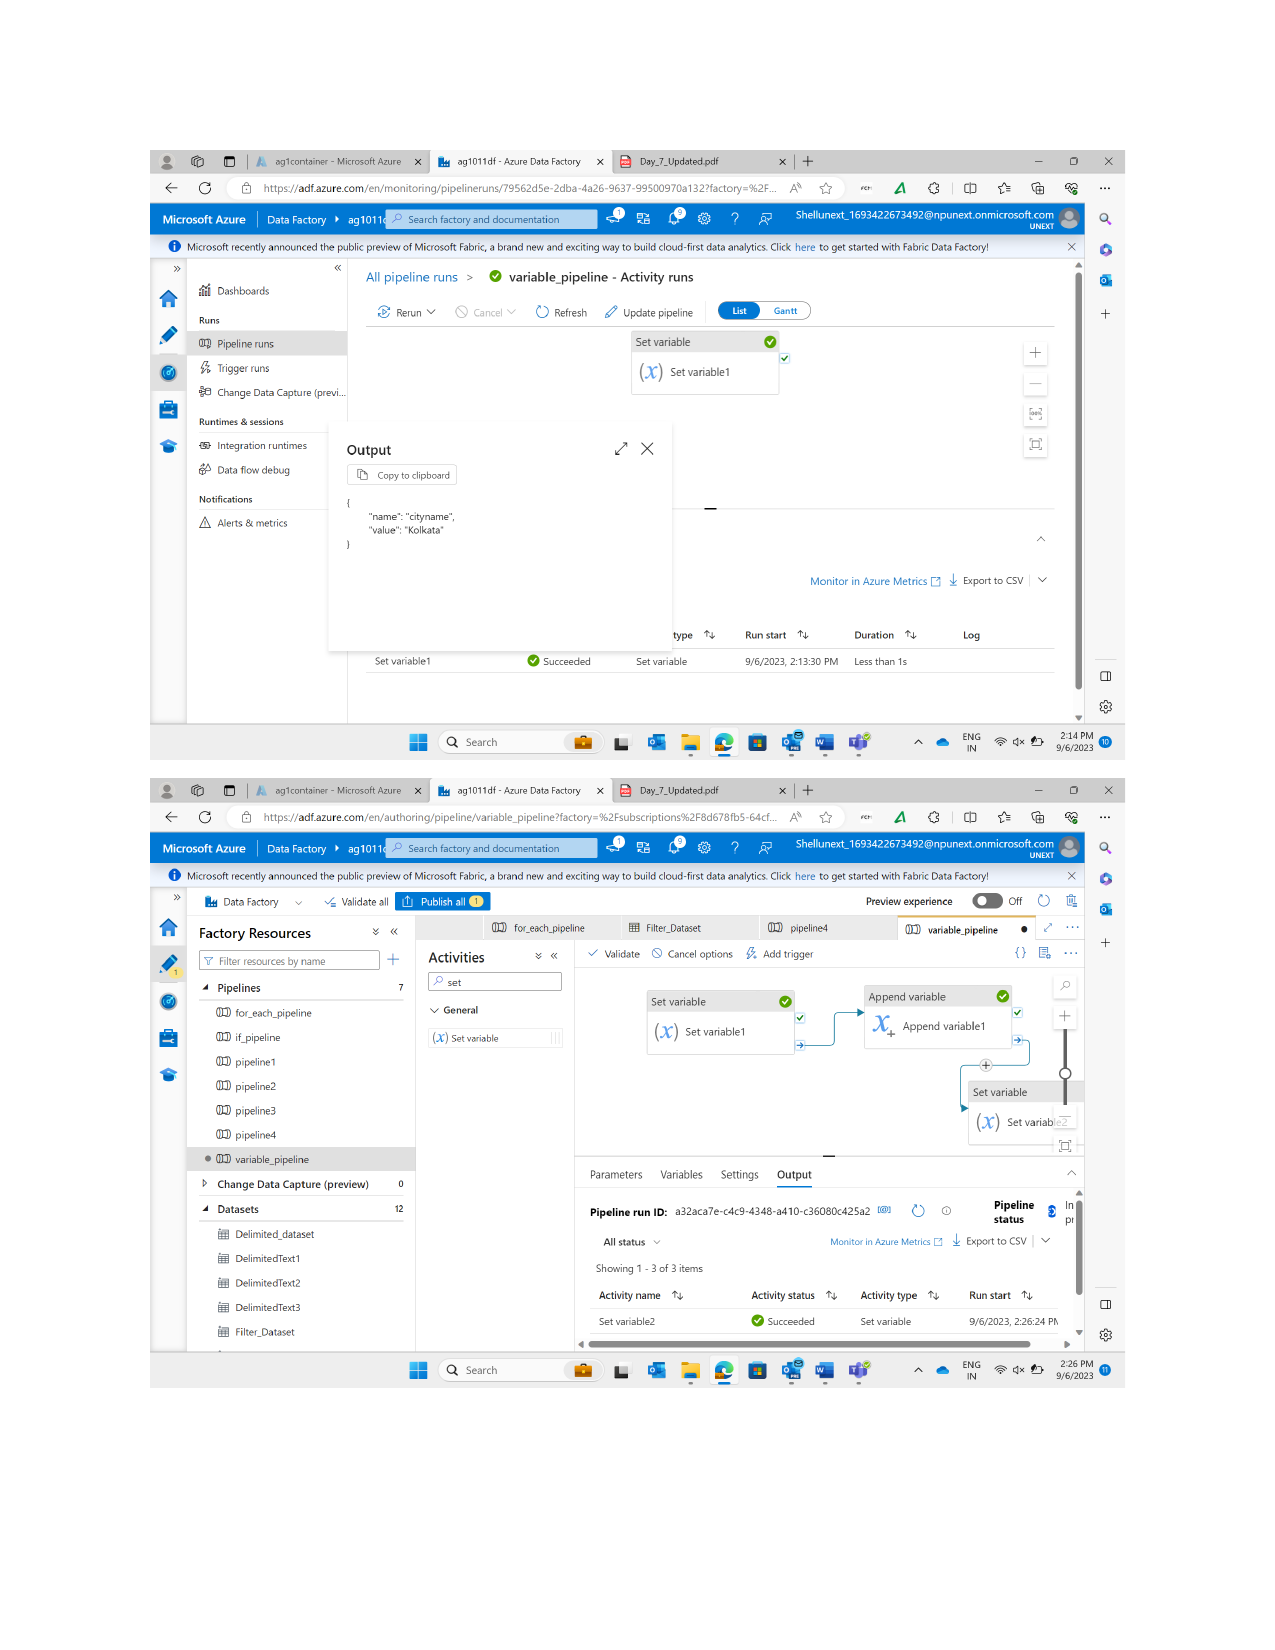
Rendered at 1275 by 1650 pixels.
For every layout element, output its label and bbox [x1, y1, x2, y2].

picture [150, 778, 1125, 1388]
picture [150, 150, 1125, 760]
